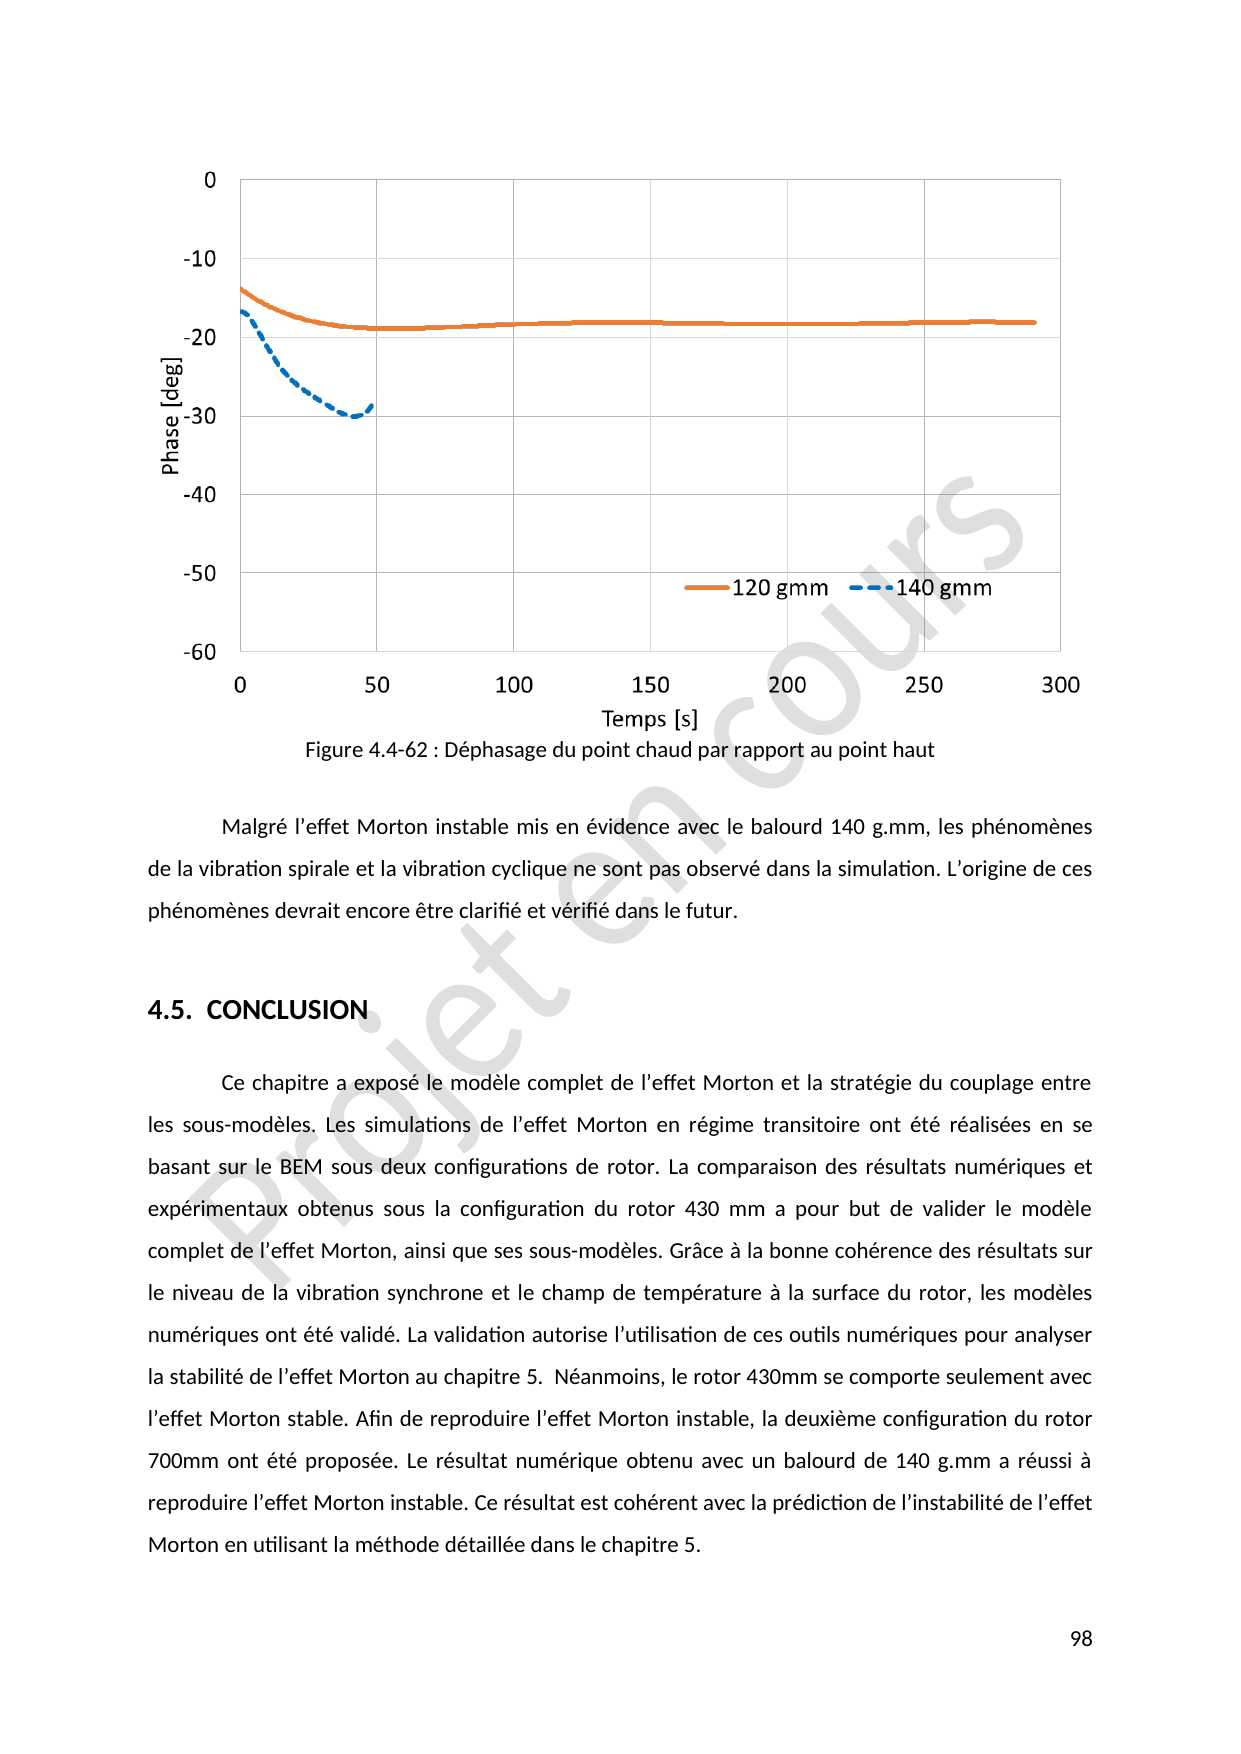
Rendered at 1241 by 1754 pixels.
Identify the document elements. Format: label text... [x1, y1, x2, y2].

text Malgré l’effet Morton instable mis en évidence avec le balourd 140 g.mm, les phénomènes de la vibration spirale et la vibration cyclique ne sont pas observé dans la simulation. L’origine de ces phénomènes devrait encore être clarifié et vérifié dans le futur. [148, 812, 1093, 924]
text Ce chapitre a exposé le modèle complet de l’effet Morton et la stratégie du couplage entre les sous-modèles. Les simulations de l’effet Morton en régime transitoire ont été réalisées en se basant sur le BEM sous deux configurations de rotor. La comparaison des résultats numériques et expérimentaux obtenus sous la configuration du rotor 430 mm a pour but de valider le modèle complet de l’effet Morton, ainsi que ses sous-modèles. Grâce à la bonne cohérence des résultats sur le niveau de la vibration synchrone et le champ de température à la surface du rotor, les modèles numériques ont été validé. La validation autorise l’utilisation de ces outils numériques pour analyser la stabilité de l’effet Morton au chapitre 5. Néanmoins, le rotor 430mm se comporte seulement avec l’effet Morton stable. Afin de reproduire l’effet Morton instable, la deuxième configuration du rotor 700mm ont été proposée. Le résultat numérique obtenu avec un balourd de 140 g.mm a réussi à reproduire l’effet Morton instable. Ce résultat est cohérent avec la prédiction de l’instabilité de l’effet Morton en utilisant la méthode détaillée dans le chapitre 5. [148, 1068, 1093, 1558]
picture [150, 147, 1090, 735]
subtitle Conclusion [148, 991, 1093, 1026]
